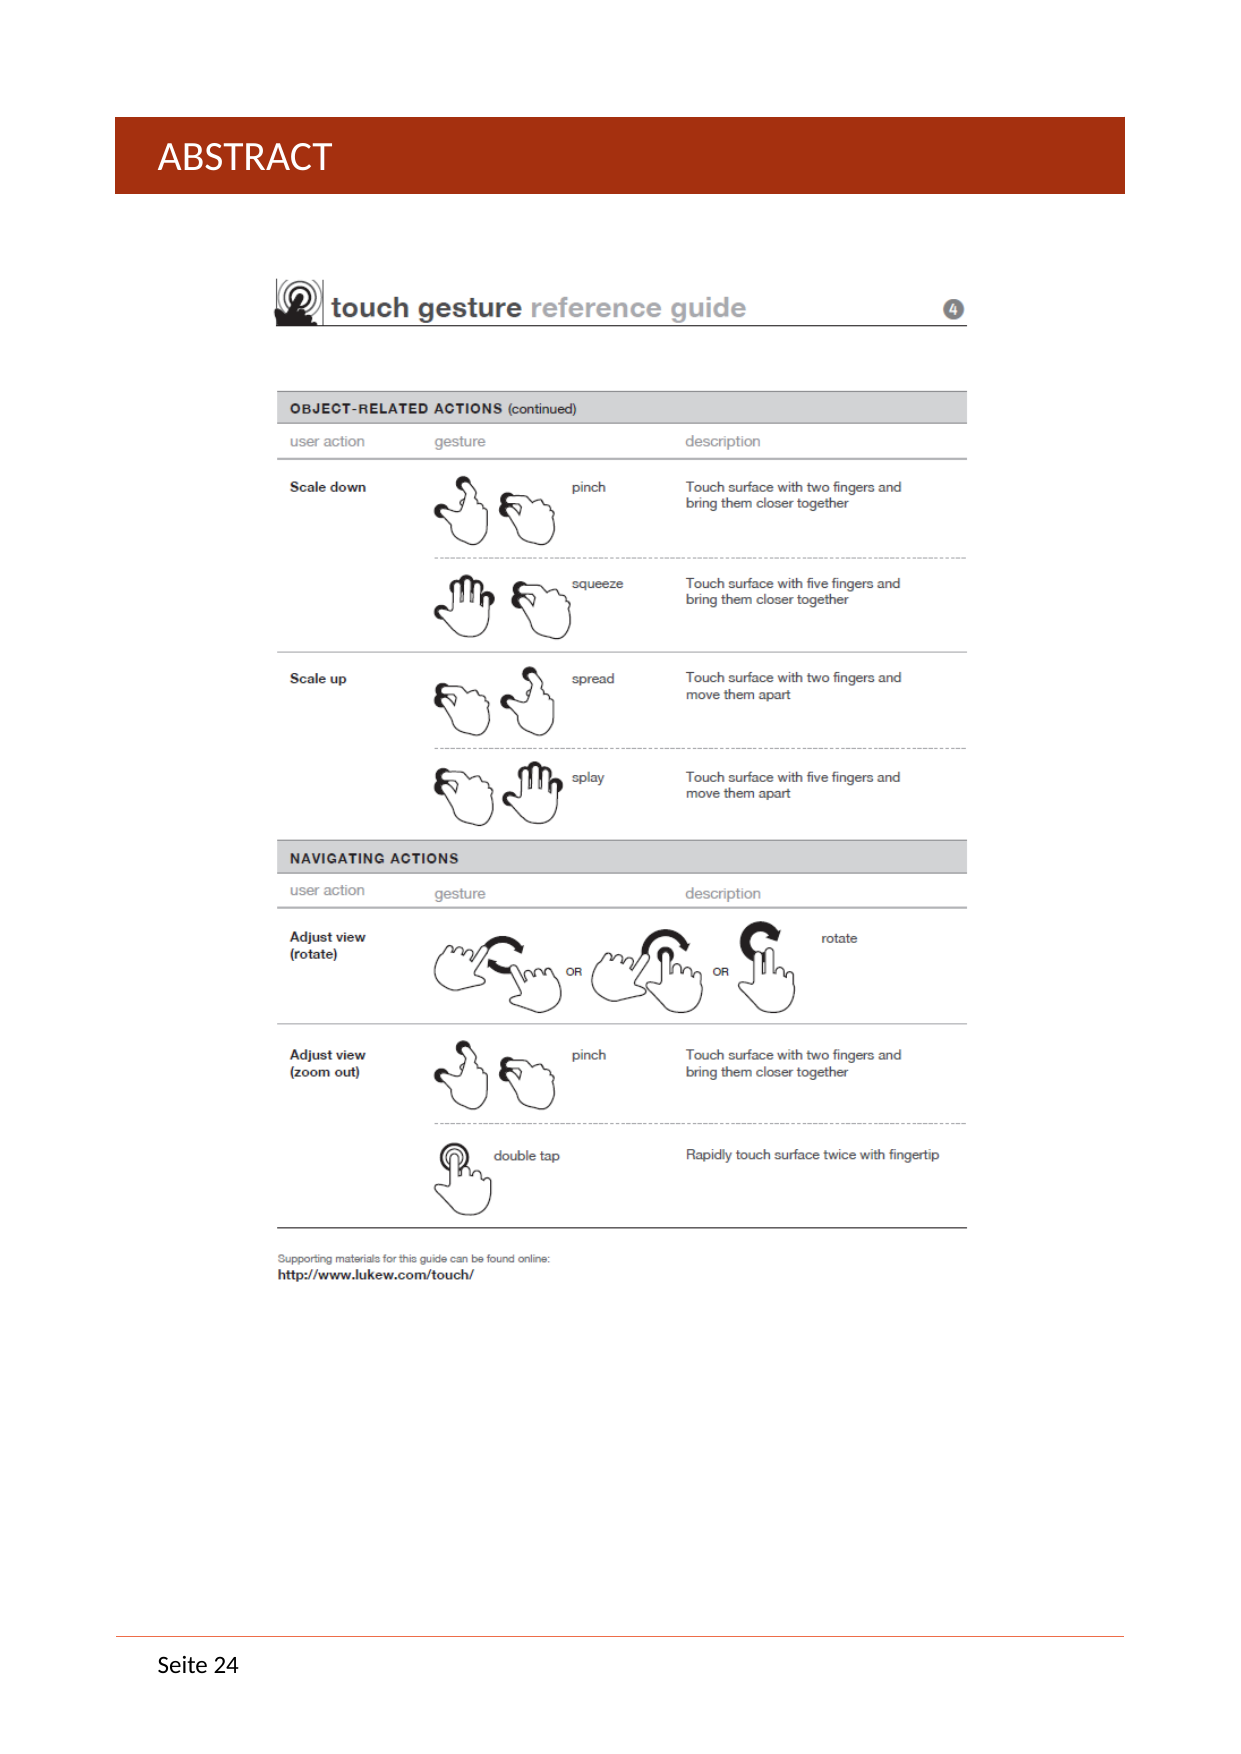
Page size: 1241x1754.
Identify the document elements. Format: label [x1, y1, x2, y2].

picture [202, 262, 1038, 1337]
